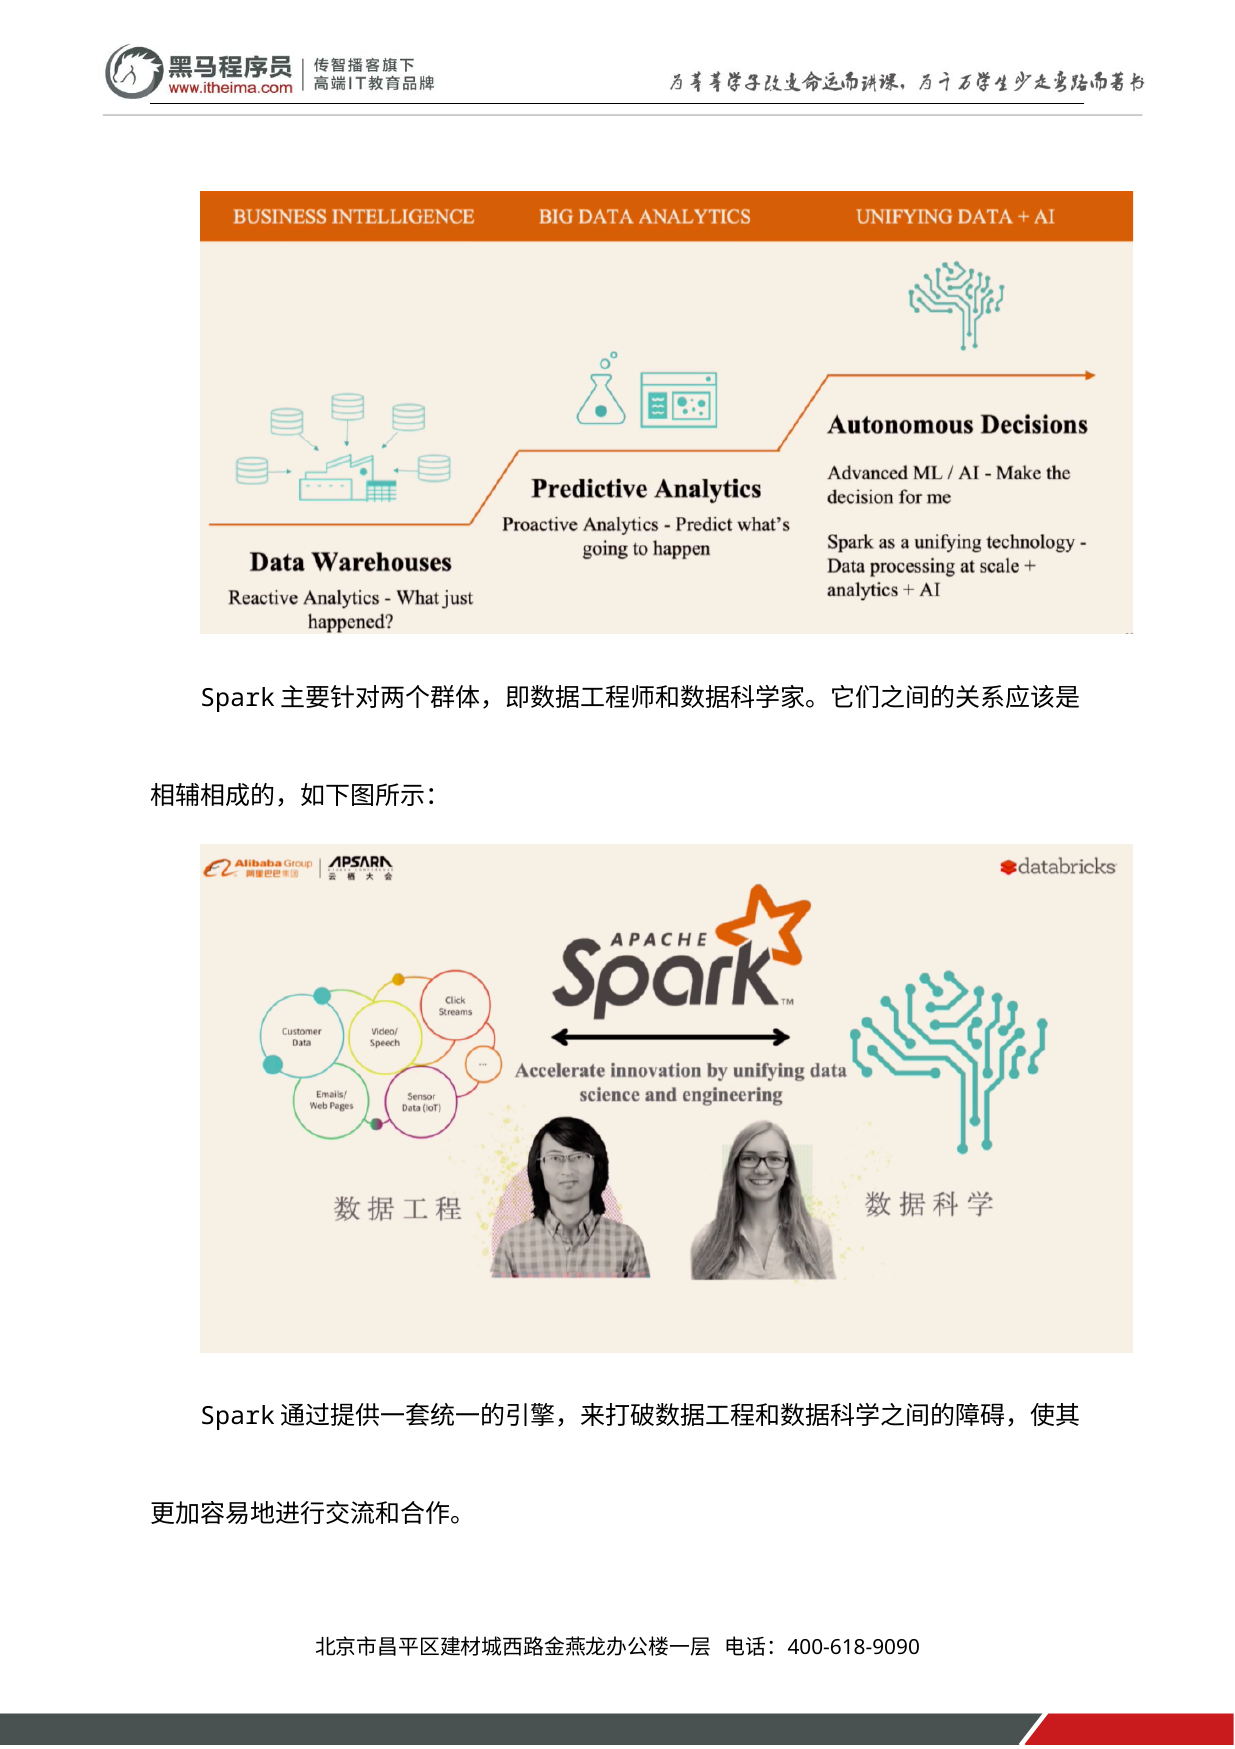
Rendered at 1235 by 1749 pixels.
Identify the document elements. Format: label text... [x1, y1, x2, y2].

text Spark通过提供一套统一的引擎，来打破数据工程和数据科学之间的障碍，使其更加容易地进行交流和合作。 [150, 1381, 1084, 1544]
text Spark主要针对两个群体，即数据工程师和数据科学家。它们之间的关系应该是相辅相成的，如下图所示： [150, 663, 1084, 826]
picture [0, 1654, 1234, 1745]
picture [200, 844, 1134, 1353]
picture [0, 0, 1235, 123]
picture [200, 191, 1134, 634]
